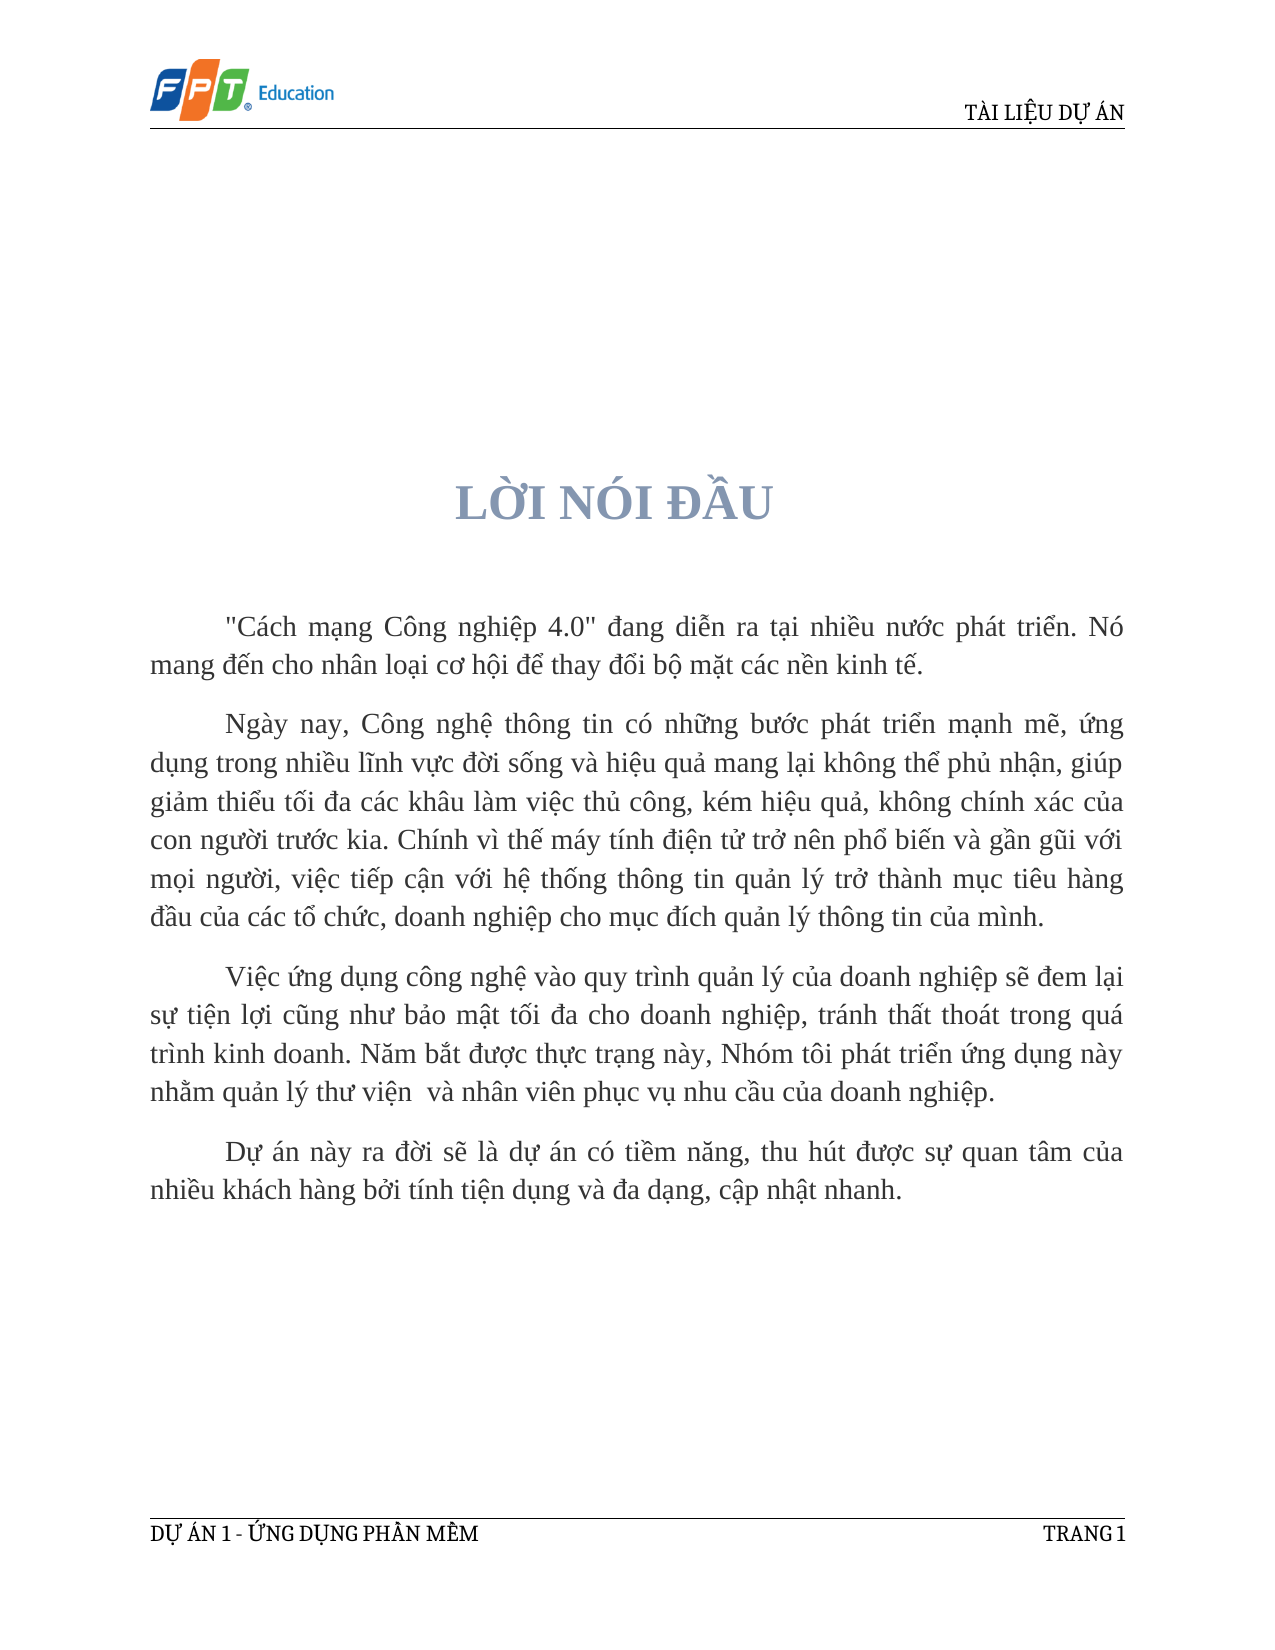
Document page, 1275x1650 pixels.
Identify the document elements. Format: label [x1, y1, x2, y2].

picture [150, 59, 336, 121]
